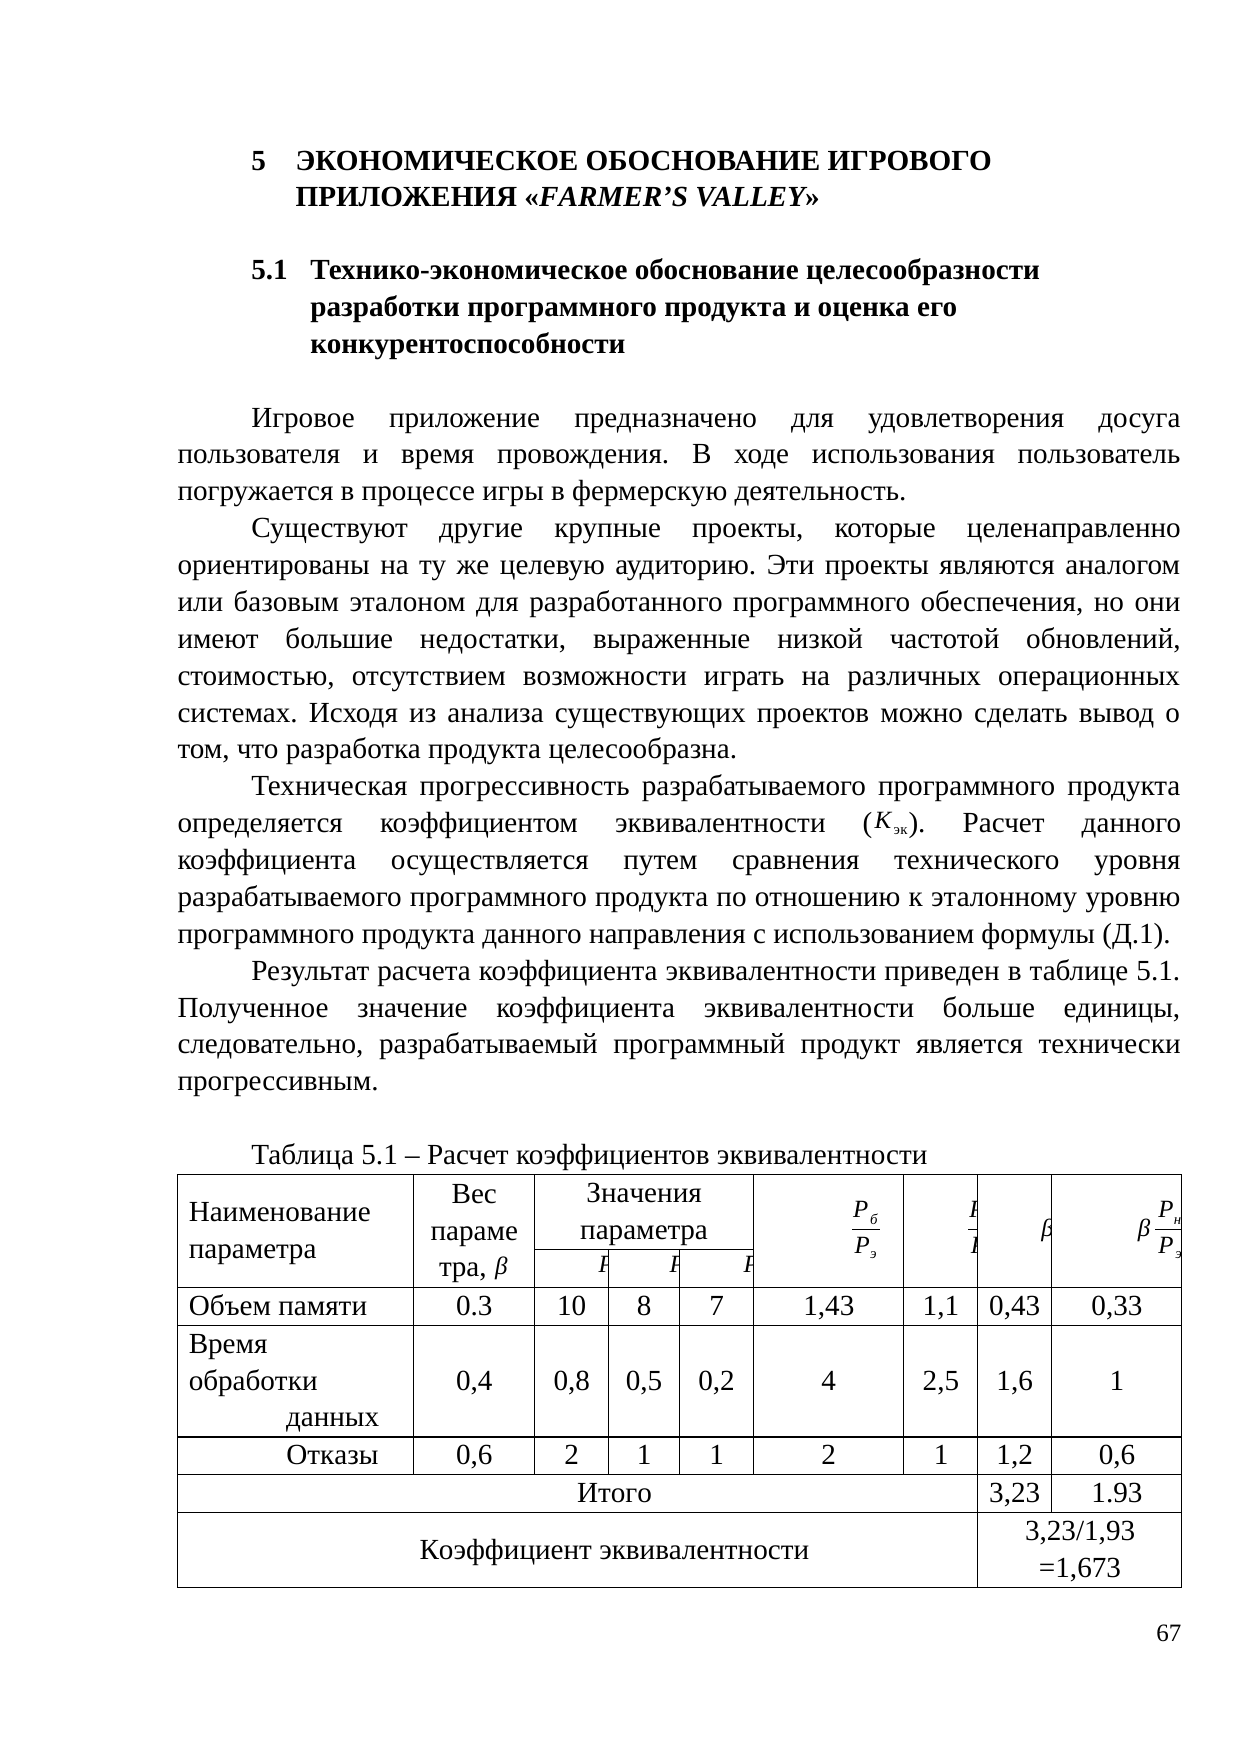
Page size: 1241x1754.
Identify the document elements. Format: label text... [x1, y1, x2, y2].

text Существуют другие крупные проекты, которые целенаправленно ориентированы на ту же целевую аудиторию. Эти проекты являются аналогом или базовым эталоном для разработанного программного обеспечения, но они имеют большие недостатки, выраженные низкой частотой обновлений, стоимостью, отсутствием возможности играть на различных операционных системах. Исходя из анализа существующих проектов можно сделать вывод о том, что разработка продукта целесообразна. [177, 510, 1181, 765]
text Техническая прогрессивность разрабатываемого программного продукта определяется коэффициентом эквивалентности (). Расчет данного коэффициента осуществляется путем сравнения технического уровня разрабатываемого программного продукта по отношению к эталонному уровню программного продукта данного направления с использованием формулы (Д.1). [177, 768, 1181, 949]
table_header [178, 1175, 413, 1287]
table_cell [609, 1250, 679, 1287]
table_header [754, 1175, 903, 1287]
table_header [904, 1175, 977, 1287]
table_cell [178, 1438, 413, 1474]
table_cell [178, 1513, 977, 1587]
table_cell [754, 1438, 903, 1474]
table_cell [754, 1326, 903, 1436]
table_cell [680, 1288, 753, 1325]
subtitle 5.1 Технико-экономическое обоснование целесообразности разработки программного продукта и оценка его конкурентоспособности [251, 252, 1181, 359]
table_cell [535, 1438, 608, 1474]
text Игровое приложение предназначено для удовлетворения досуга пользователя и время провождения. В ходе использования пользователь погружается в процессе игры в фермерскую деятельность. [177, 400, 1181, 507]
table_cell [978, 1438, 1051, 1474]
subtitle 5 ЭКОНОМИЧЕСКОЕ ОБОСНОВАНИЕ ИГРОВОГО ПРИЛОЖЕНИЯ «FАRMER’S VALLEY» [251, 143, 1181, 213]
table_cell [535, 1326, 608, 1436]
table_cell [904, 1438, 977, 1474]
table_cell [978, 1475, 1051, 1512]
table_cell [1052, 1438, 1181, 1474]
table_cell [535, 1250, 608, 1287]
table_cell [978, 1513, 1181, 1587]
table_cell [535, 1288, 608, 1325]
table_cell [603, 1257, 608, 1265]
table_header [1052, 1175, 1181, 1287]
text Таблица 5.1 – Расчет коэффициентов эквивалентности [177, 1137, 1181, 1171]
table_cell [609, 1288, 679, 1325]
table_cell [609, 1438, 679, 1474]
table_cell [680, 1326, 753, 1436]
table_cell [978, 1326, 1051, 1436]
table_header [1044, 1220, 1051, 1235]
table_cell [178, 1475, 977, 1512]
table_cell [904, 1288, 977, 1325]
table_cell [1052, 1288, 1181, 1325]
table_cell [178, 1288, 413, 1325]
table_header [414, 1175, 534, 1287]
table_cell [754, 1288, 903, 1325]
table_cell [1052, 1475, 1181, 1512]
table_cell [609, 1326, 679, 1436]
text Результат расчета коэффициента эквивалентности приведен в таблице 5.1. Полученное значение коэффициента эквивалентности больше единицы, следовательно, разрабатываемый программный продукт является технически прогрессивным. [177, 953, 1181, 1097]
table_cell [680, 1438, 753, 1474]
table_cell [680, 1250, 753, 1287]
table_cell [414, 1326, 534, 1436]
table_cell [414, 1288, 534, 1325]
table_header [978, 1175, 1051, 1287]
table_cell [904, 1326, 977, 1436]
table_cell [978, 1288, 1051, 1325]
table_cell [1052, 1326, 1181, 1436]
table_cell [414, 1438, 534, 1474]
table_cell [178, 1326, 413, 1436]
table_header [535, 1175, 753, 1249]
